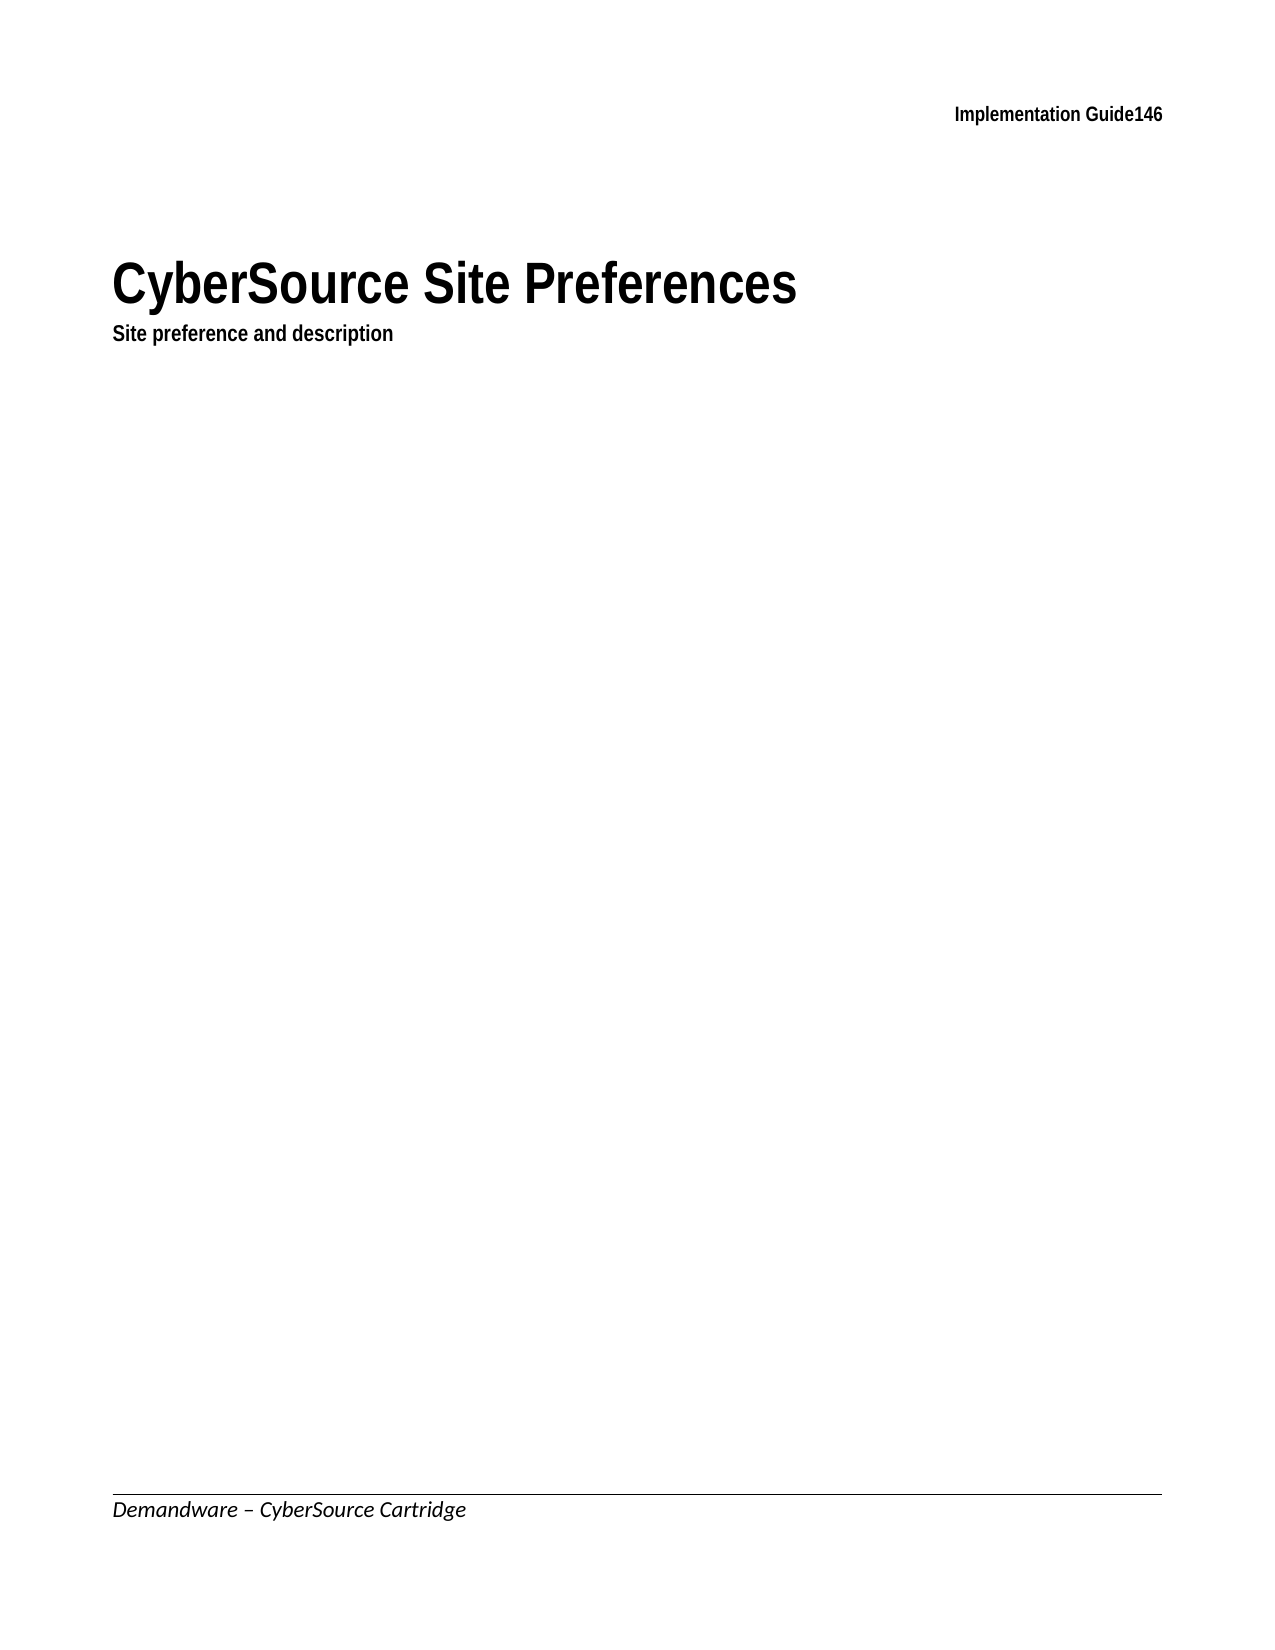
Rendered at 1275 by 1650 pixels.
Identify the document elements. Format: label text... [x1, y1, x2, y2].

subtitle CyberSource Site Preferences [112, 249, 798, 316]
subtitle Site preference and description [112, 199, 1162, 346]
